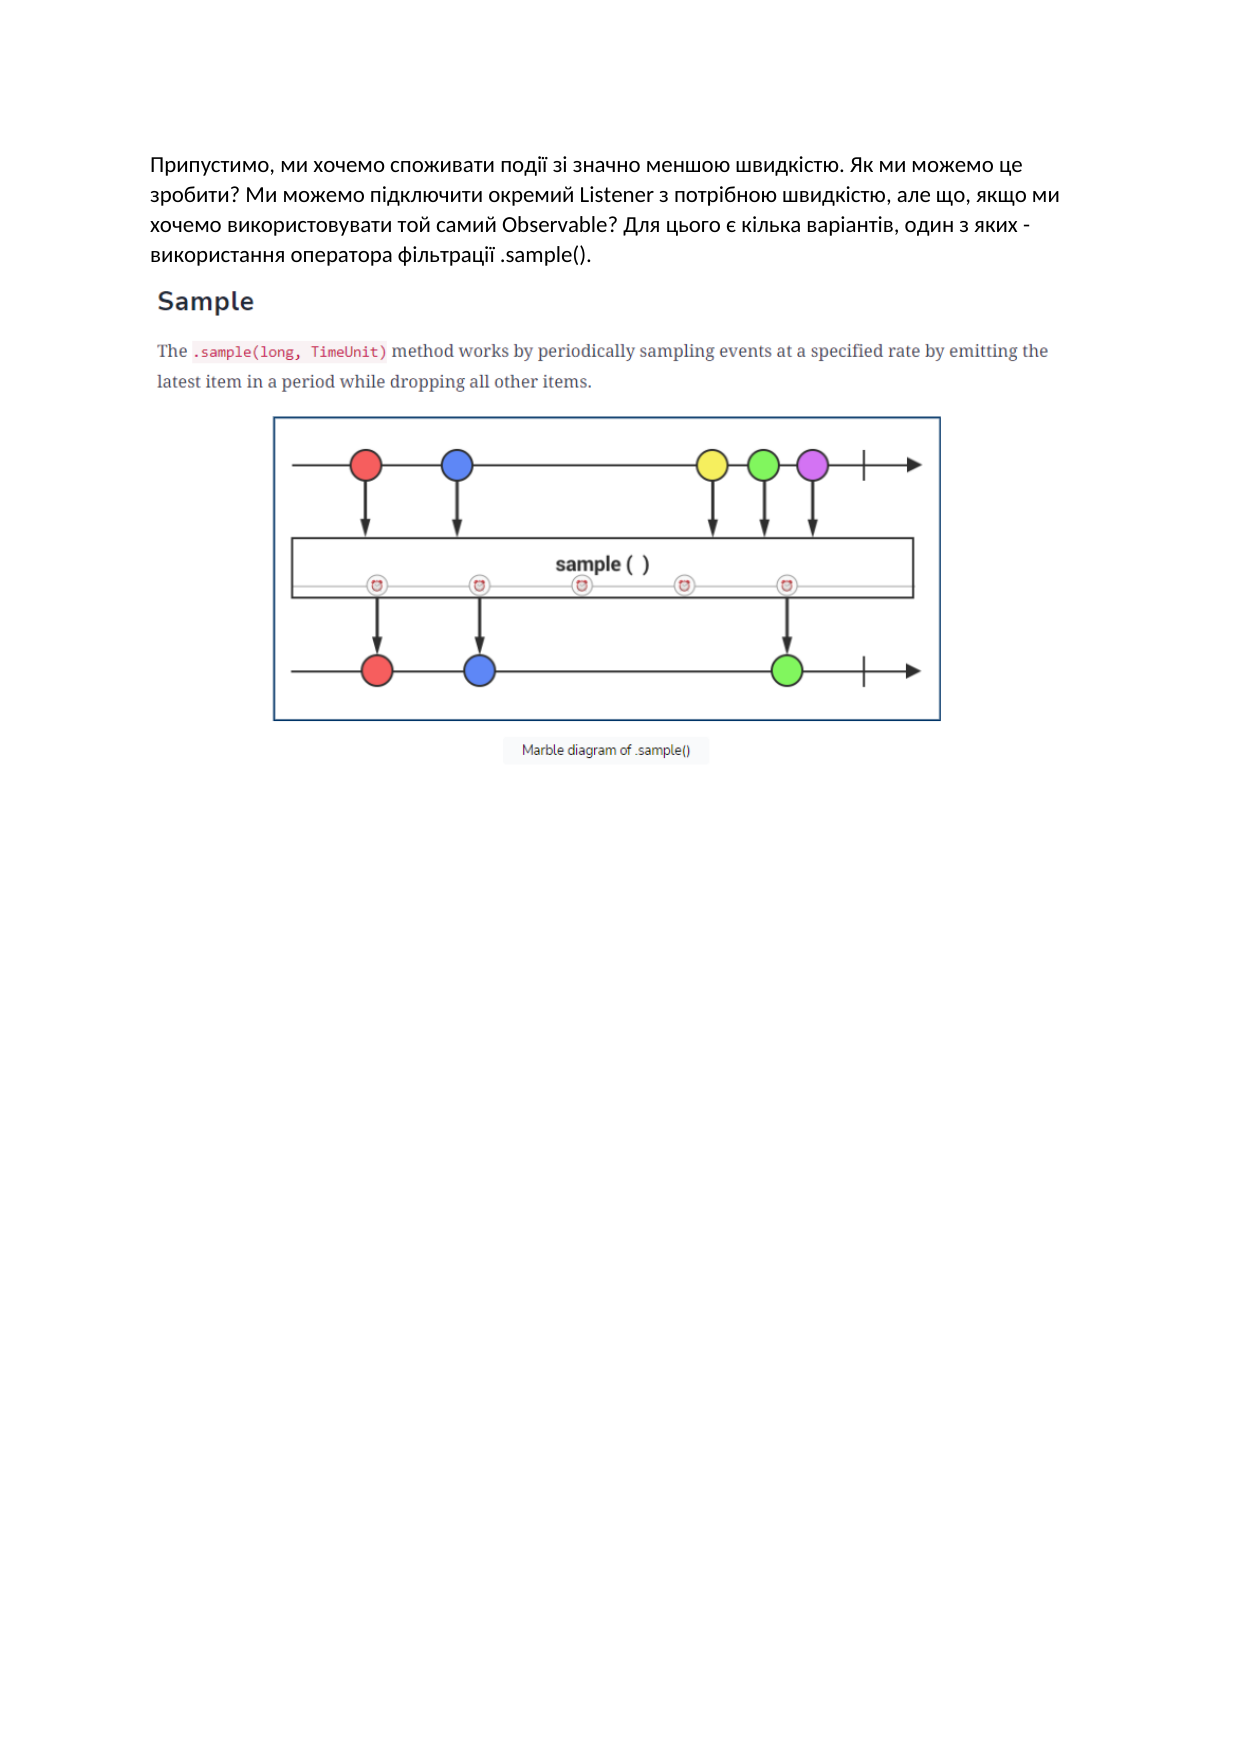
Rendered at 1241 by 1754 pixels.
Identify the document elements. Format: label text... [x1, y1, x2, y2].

picture [150, 287, 1091, 774]
text Припустимо, ми хочемо споживати події зі значно меншою швидкістю. Як ми можемо це зробити? Ми можемо підключити окремий Listener з потрібною швидкістю, але що, якщо ми хочемо використовувати той самий Observable? Для цього є кілька варіантів, один з яких - використання оператора фільтрації .sample(). [150, 150, 1090, 269]
